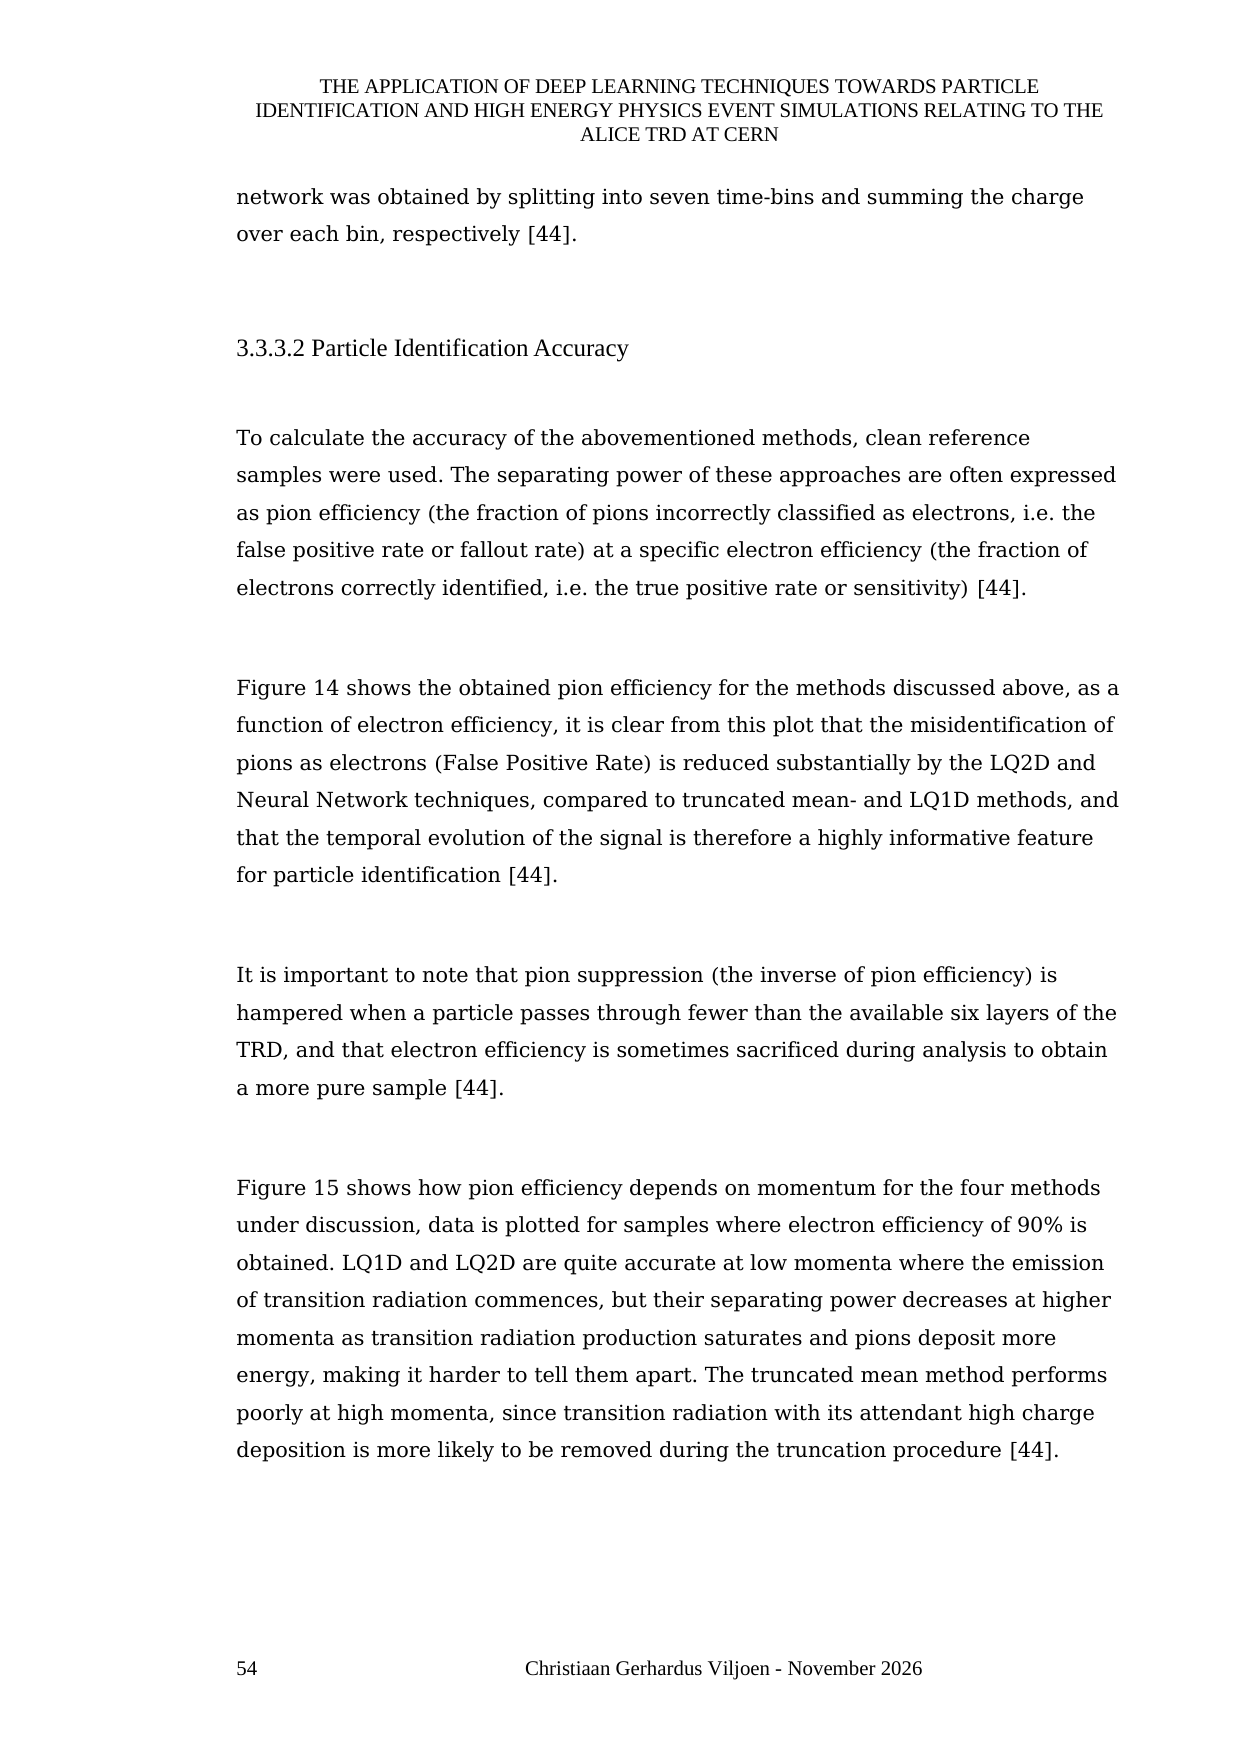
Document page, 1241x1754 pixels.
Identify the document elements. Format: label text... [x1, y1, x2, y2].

text To calculate the accuracy of the abovementioned methods, clean reference samples were used. The separating power of these approaches are often expressed as pion efficiency (the fraction of pions incorrectly classified as electrons, i.e. the false positive rate or fallout rate) at a specific electron efficiency (the fraction of electrons correctly identified, i.e. the true positive rate or sensitivity) . [236, 425, 1122, 600]
text Figure 25 shows how pion efficiency depends on momentum for the four methods under discussion, data is plotted for samples where electron efficiency of 90% is obtained. LQ1D and LQ2D are quite accurate at low momenta where the emission of transition radiation commences, but their separating power decreases at higher momenta as transition radiation production saturates and pions deposit more energy, making it harder to tell them apart. The truncated mean method performs poorly at high momenta, since transition radiation with its attendant high charge deposition is more likely to be removed during the truncation procedure . [236, 1175, 1122, 1462]
text It is important to note that pion suppression (the inverse of pion efficiency) is hampered when a particle passes through fewer than the available six layers of the TRD, and that electron efficiency is sometimes sacrificed during analysis to obtain a more pure sample . [236, 962, 1122, 1100]
text Figure 24 shows the obtained pion efficiency for the methods discussed above, as a function of electron efficiency, it is clear from this plot that the misidentification of pions as electrons (False Positive Rate) is reduced substantially by the LQ2D and Neural Network techniques, compared to truncated mean- and LQ1D methods, and that the temporal evolution of the signal is therefore a highly informative feature for particle identification . [236, 675, 1122, 887]
subtitle Particle Identification Accuracy [236, 333, 1122, 362]
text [236, 183, 1122, 246]
